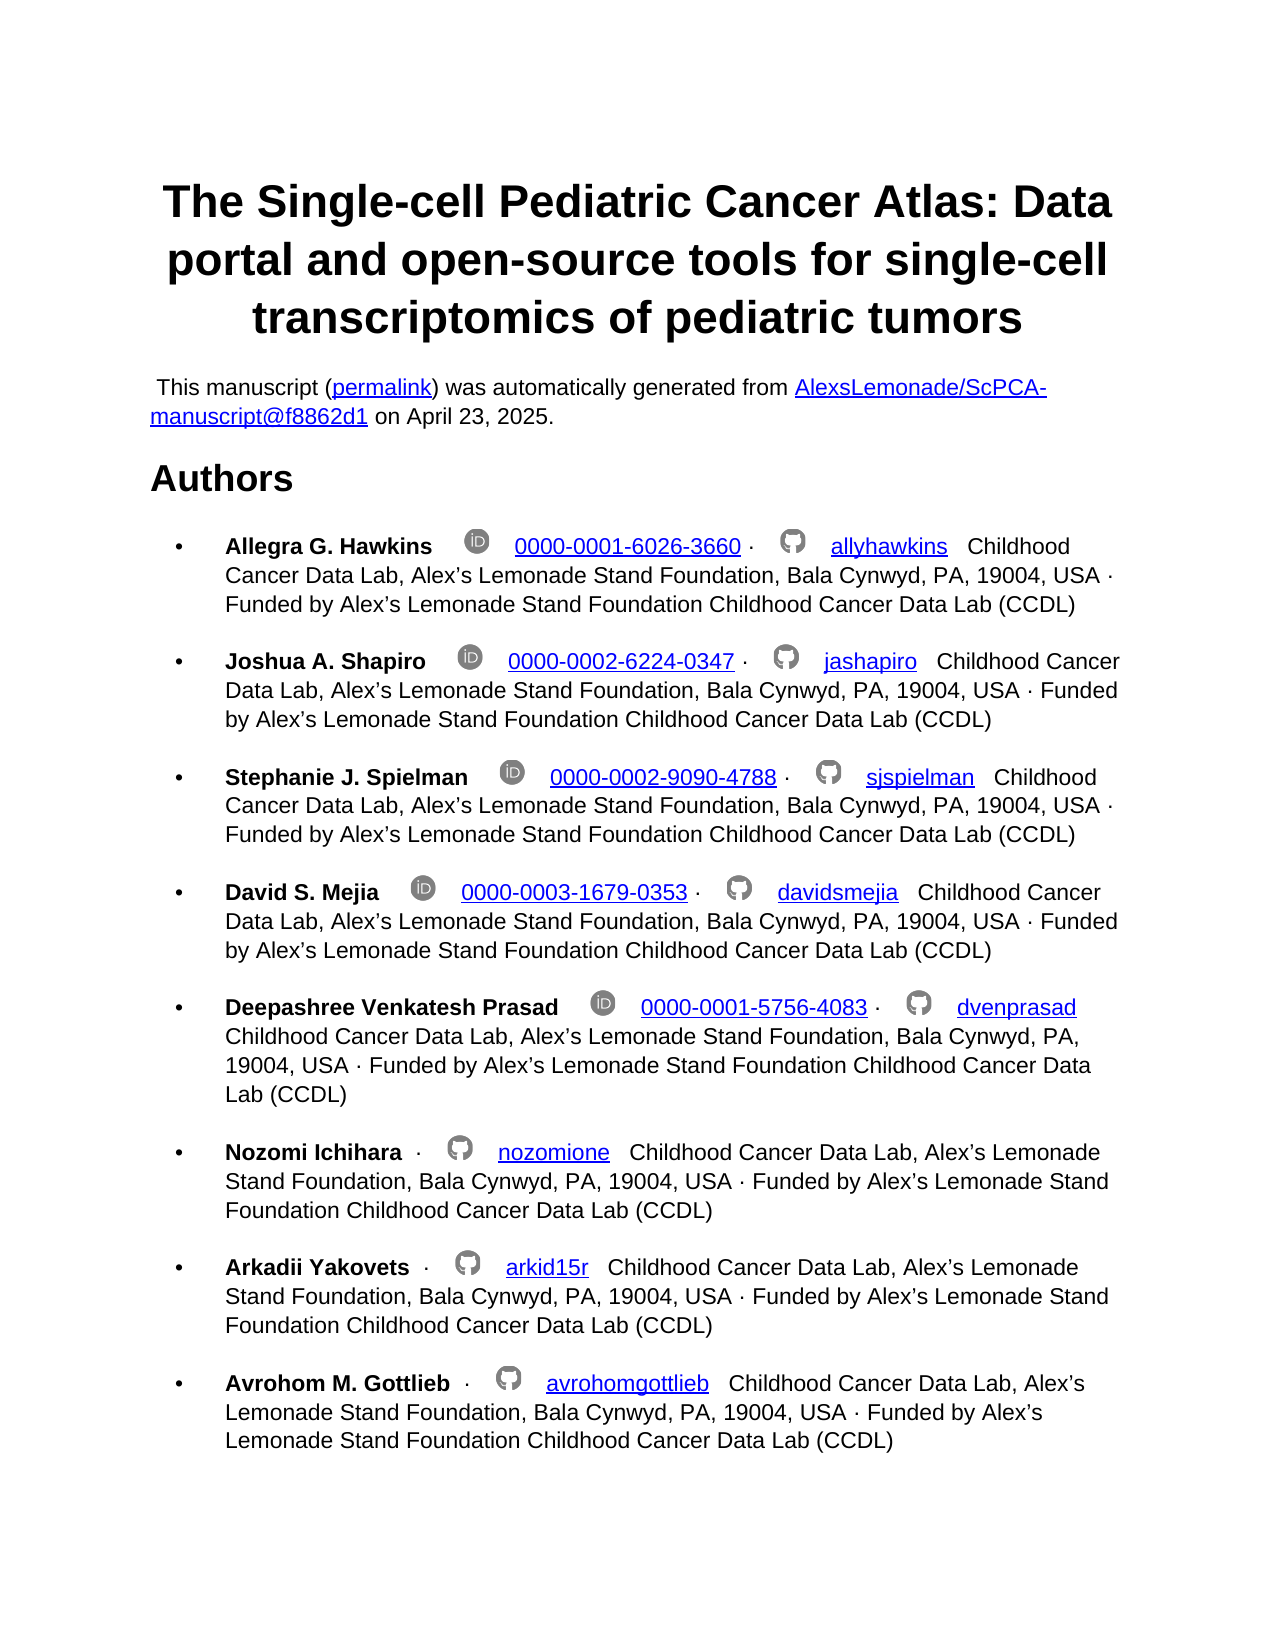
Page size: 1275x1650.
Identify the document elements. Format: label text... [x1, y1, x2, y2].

picture [496, 1366, 522, 1391]
picture [773, 644, 799, 670]
subtitle Authors [150, 457, 1125, 500]
picture [780, 529, 806, 554]
picture [906, 990, 932, 1016]
picture [499, 760, 525, 785]
picture [464, 529, 490, 554]
list Deepashree Venkatesh Prasad 0000-0001-5756-4083 · dvenprasad Childhood Cancer Data Lab, Alex’s Lemonade Stand Foundation, Bala Cynwyd, PA, 19004, USA · Funded by Alex’s Lemonade Stand Foundation Childhood Cancer Data Lab (CCDL) [175, 991, 1125, 1107]
list Avrohom M. Gottlieb · avrohomgottlieb Childhood Cancer Data Lab, Alex’s Lemonade Stand Foundation, Bala Cynwyd, PA, 19004, USA · Funded by Alex’s Lemonade Stand Foundation Childhood Cancer Data Lab (CCDL) [175, 1366, 1125, 1454]
list Allegra G. Hawkins 0000-0001-6026-3660 · allyhawkins Childhood Cancer Data Lab, Alex’s Lemonade Stand Foundation, Bala Cynwyd, PA, 19004, USA · Funded by Alex’s Lemonade Stand Foundation Childhood Cancer Data Lab (CCDL) [175, 529, 1125, 617]
list Nozomi Ichihara · nozomione Childhood Cancer Data Lab, Alex’s Lemonade Stand Foundation, Bala Cynwyd, PA, 19004, USA · Funded by Alex’s Lemonade Stand Foundation Childhood Cancer Data Lab (CCDL) [175, 1135, 1125, 1223]
title The Single-cell Pediatric Cancer Atlas: Data portal and open-source tools for single-cell transcriptomics of pediatric tumors [150, 175, 1125, 343]
picture [447, 1135, 473, 1161]
picture [590, 990, 616, 1016]
list Arkadii Yakovets · arkid15r Childhood Cancer Data Lab, Alex’s Lemonade Stand Foundation, Bala Cynwyd, PA, 19004, USA · Funded by Alex’s Lemonade Stand Foundation Childhood Cancer Data Lab (CCDL) [175, 1251, 1125, 1338]
picture [816, 760, 842, 785]
list David S. Mejia 0000-0003-1679-0353 · davidsmejia Childhood Cancer Data Lab, Alex’s Lemonade Stand Foundation, Bala Cynwyd, PA, 19004, USA · Funded by Alex’s Lemonade Stand Foundation Childhood Cancer Data Lab (CCDL) [175, 875, 1125, 963]
list Joshua A. Shapiro 0000-0002-6224-0347 · jashapiro Childhood Cancer Data Lab, Alex’s Lemonade Stand Foundation, Bala Cynwyd, PA, 19004, USA · Funded by Alex’s Lemonade Stand Foundation Childhood Cancer Data Lab (CCDL) [175, 644, 1125, 732]
text This manuscript (permalink) was automatically generated from AlexsLemonade/ScPCA-manuscript@f8862d1 on April 23, 2025. [150, 374, 1125, 429]
picture [727, 875, 752, 901]
list Stephanie J. Spielman 0000-0002-9090-4788 · sjspielman Childhood Cancer Data Lab, Alex’s Lemonade Stand Foundation, Bala Cynwyd, PA, 19004, USA · Funded by Alex’s Lemonade Stand Foundation Childhood Cancer Data Lab (CCDL) [175, 760, 1125, 848]
picture [457, 644, 483, 670]
picture [455, 1250, 481, 1276]
picture [410, 875, 436, 901]
